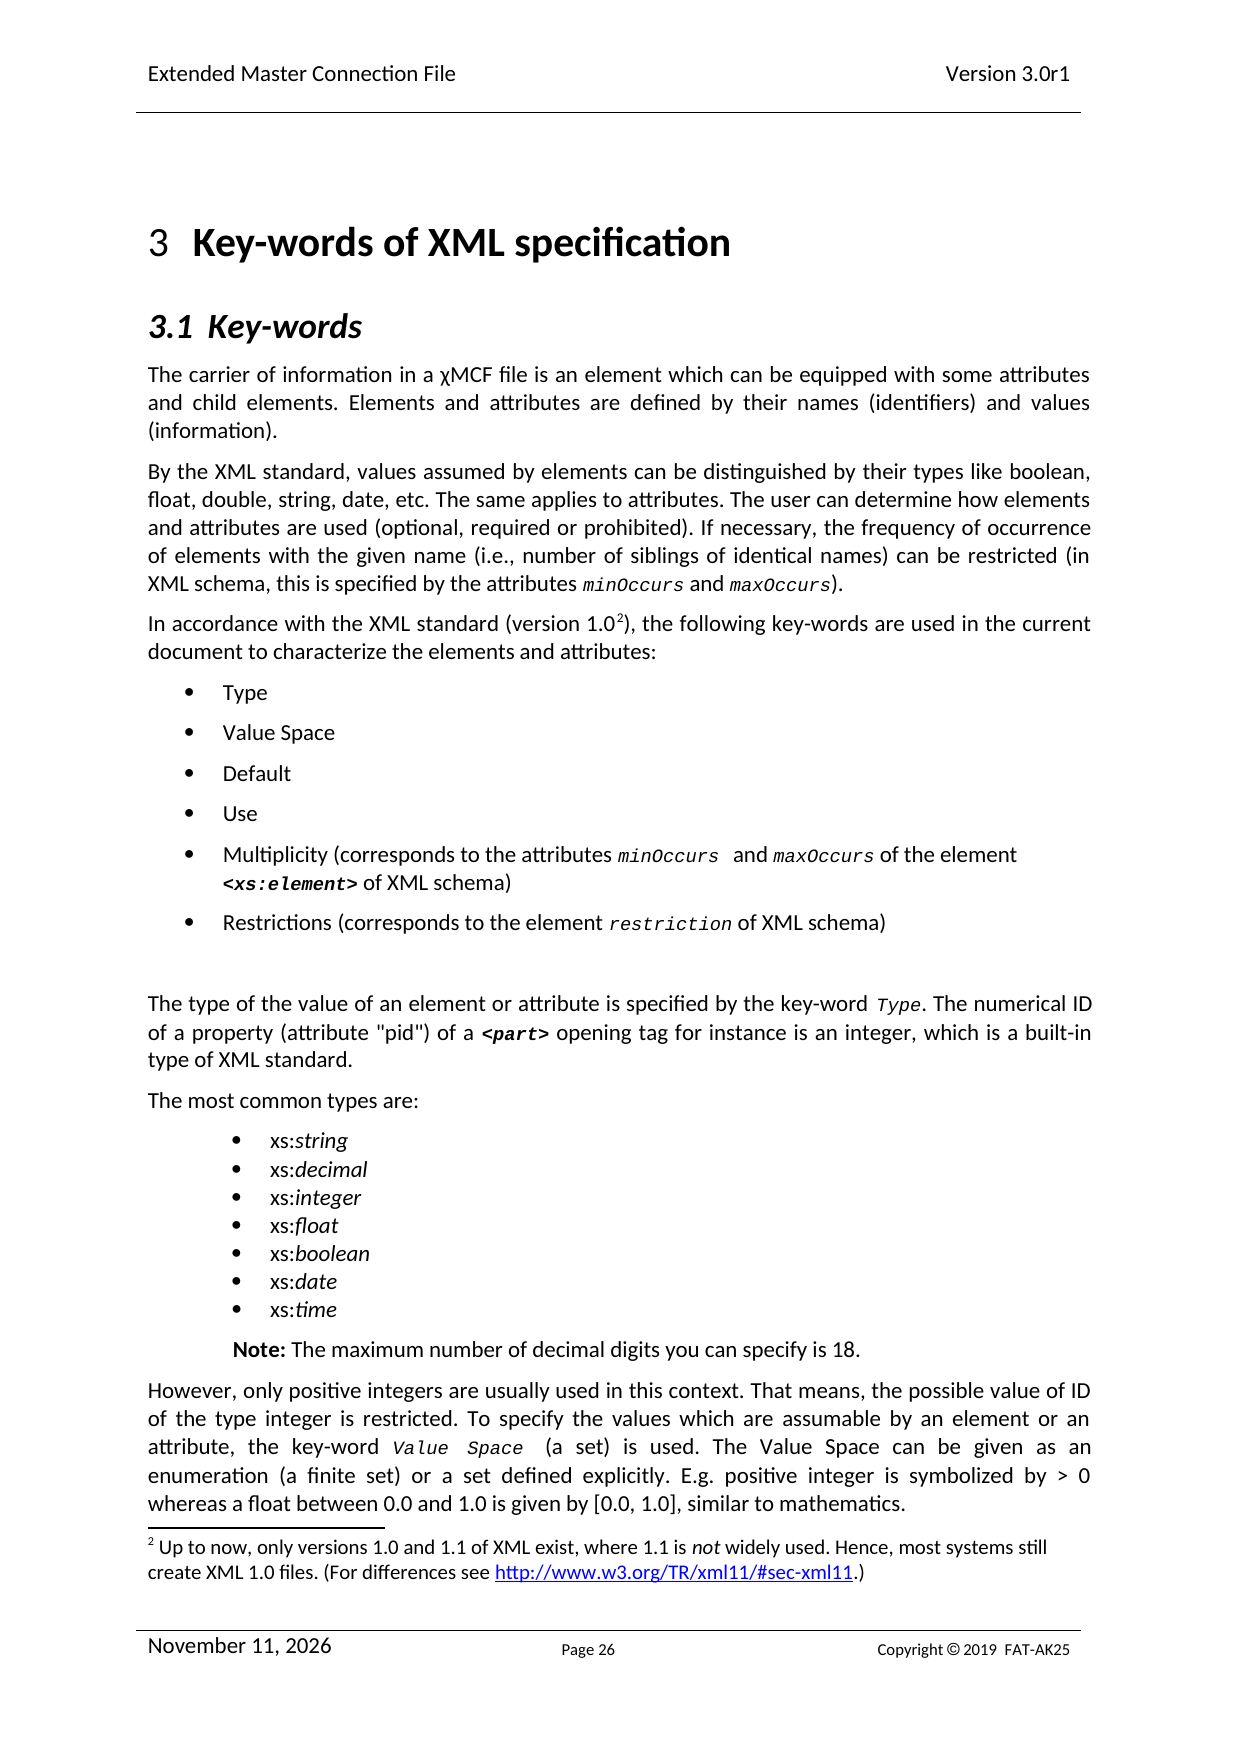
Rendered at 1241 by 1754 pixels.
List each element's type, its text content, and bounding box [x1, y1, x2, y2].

list xs:decimal [232, 1155, 1092, 1183]
list xs:string [232, 1127, 1092, 1155]
list xs:float [232, 1211, 1092, 1239]
list Value Space [185, 718, 1092, 746]
list Use [185, 799, 1092, 827]
text In accordance with the XML standard (version 1.0), the following key-words are used in the current document to characterize the elements and attributes: [148, 609, 1092, 665]
subtitle Key-words of XML specification [148, 216, 1092, 267]
text The carrier of information in a χMCF file is an element which can be equipped with some attributes and child elements. Elements and attributes are defined by their names (identifiers) and values (information). [148, 360, 1092, 444]
text However, only positive integers are usually used in this context. That means, the possible value of ID of the type integer is restricted. To specify the values which are assumable by an element or an attribute, the key-word Value Space (a set) is used. The Value Space can be given as an enumeration (a finite set) or a set defined explicitly. E.g. positive integer is symbolized by > 0 whereas a float between 0.0 and 1.0 is given by [0.0, 1.0], similar to mathematics. [148, 1376, 1092, 1517]
list Multiplicity (corresponds to the attributes minOccurs and maxOccurs of the element <xs:element> of XML schema) [185, 840, 1092, 896]
text By the XML standard, values assumed by elements can be distinguished by their types like boolean, float, double, string, date, etc. The same applies to attributes. The user can determine how elements and attributes are used (optional, required or prohibited). If necessary, the frequency of occurrence of elements with the given name (i.e., number of siblings of identical names) can be restricted (in XML schema, this is specified by the attributes minOccurs and maxOccurs). [148, 457, 1092, 597]
list xs:date [232, 1267, 1092, 1295]
subtitle Key-words [148, 304, 1092, 348]
list xs:boolean [232, 1239, 1092, 1267]
list Type [185, 678, 1092, 706]
list xs:time [233, 1295, 1092, 1323]
text The most common types are: [148, 1086, 1092, 1114]
list xs:integer [232, 1183, 1092, 1211]
text The type of the value of an element or attribute is specified by the key-word Type. The numerical ID of a property (attribute "pid") of a <part> opening tag for instance is an integer, which is a built-in type of XML standard. [148, 989, 1092, 1074]
list Restrictions (corresponds to the element restriction of XML schema) [185, 908, 1092, 937]
list Note: The maximum number of decimal digits you can specify is 18. [233, 1335, 1092, 1363]
list Default [185, 759, 1092, 787]
